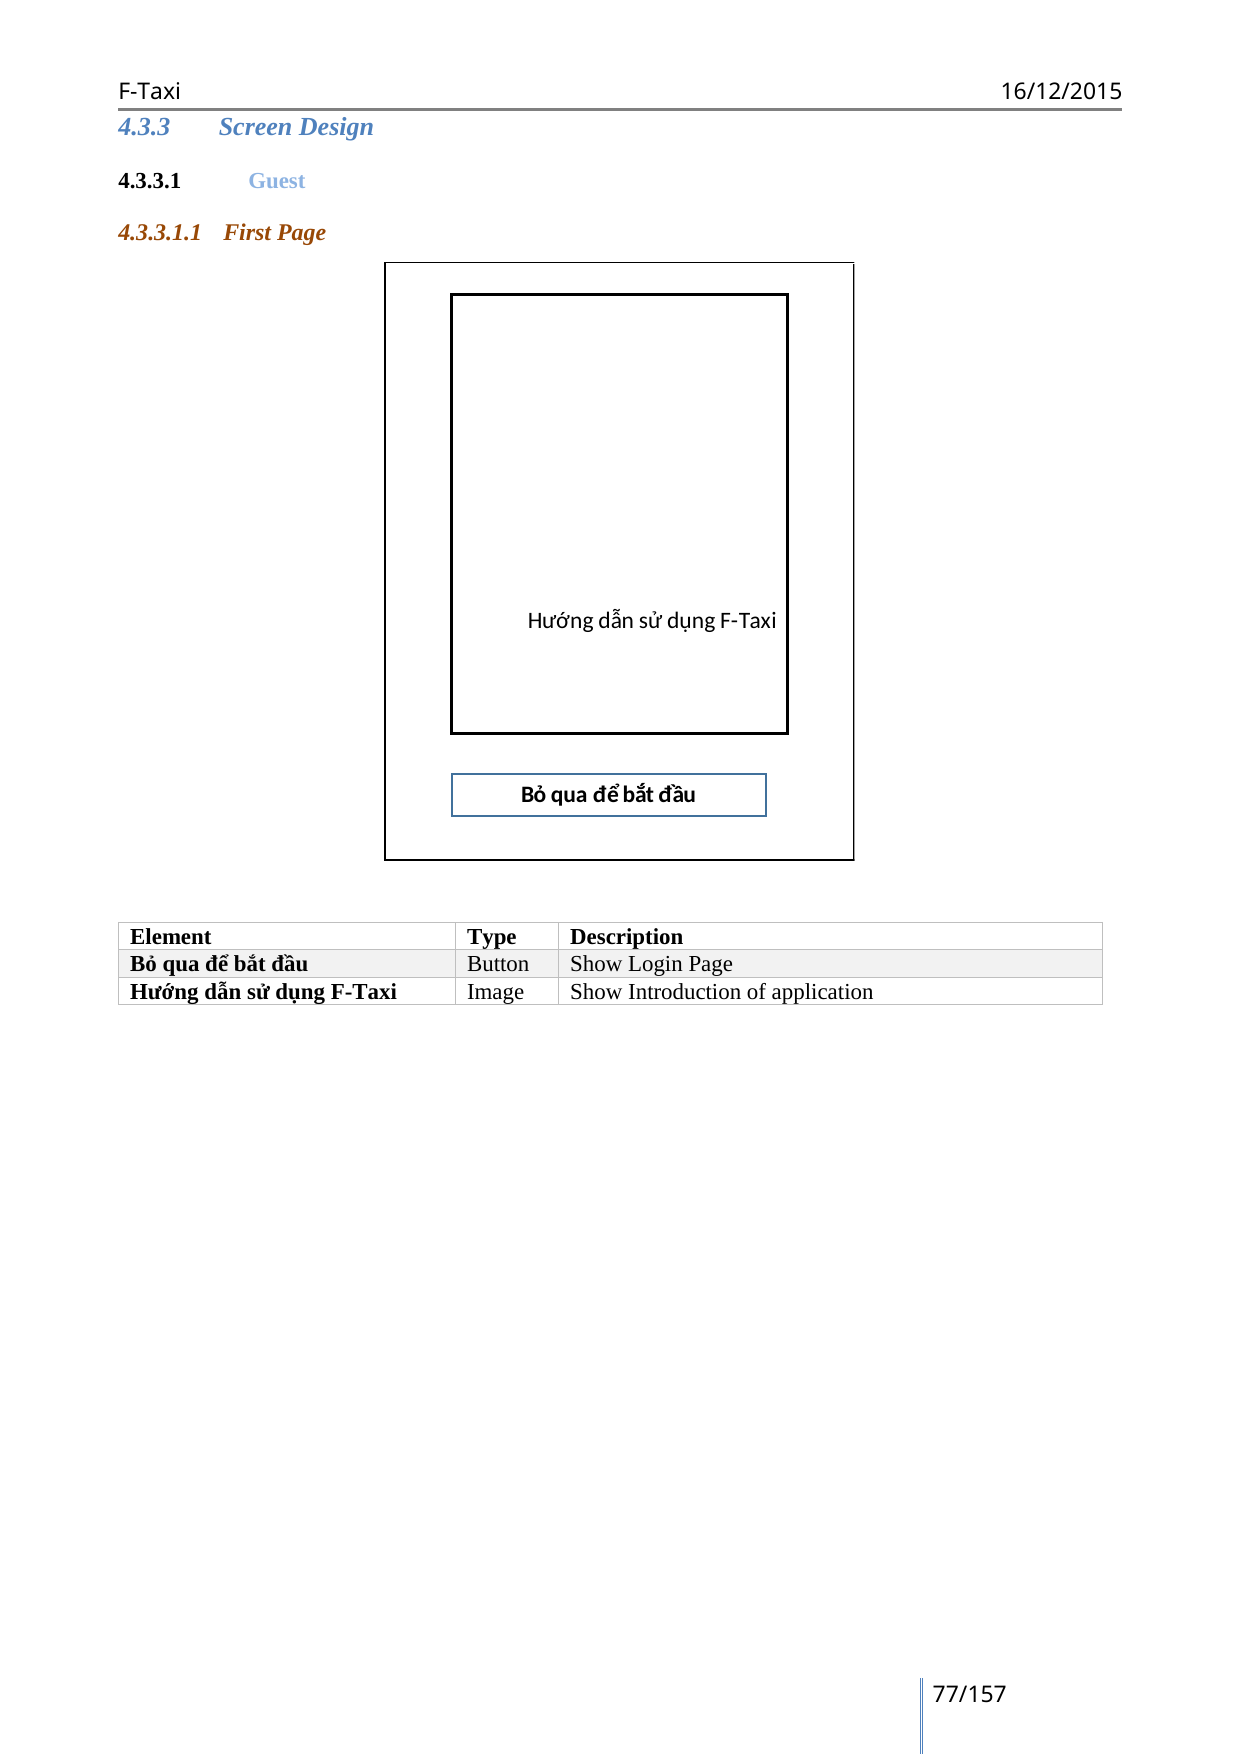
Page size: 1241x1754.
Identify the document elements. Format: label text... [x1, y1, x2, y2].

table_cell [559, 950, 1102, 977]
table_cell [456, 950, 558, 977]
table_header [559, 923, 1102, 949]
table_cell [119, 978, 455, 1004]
subtitle Guest [118, 167, 1122, 193]
subtitle Screen Design [118, 111, 1122, 141]
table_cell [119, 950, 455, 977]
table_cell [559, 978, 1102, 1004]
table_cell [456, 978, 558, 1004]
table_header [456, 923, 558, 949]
subtitle First Page [118, 218, 1122, 245]
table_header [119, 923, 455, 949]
